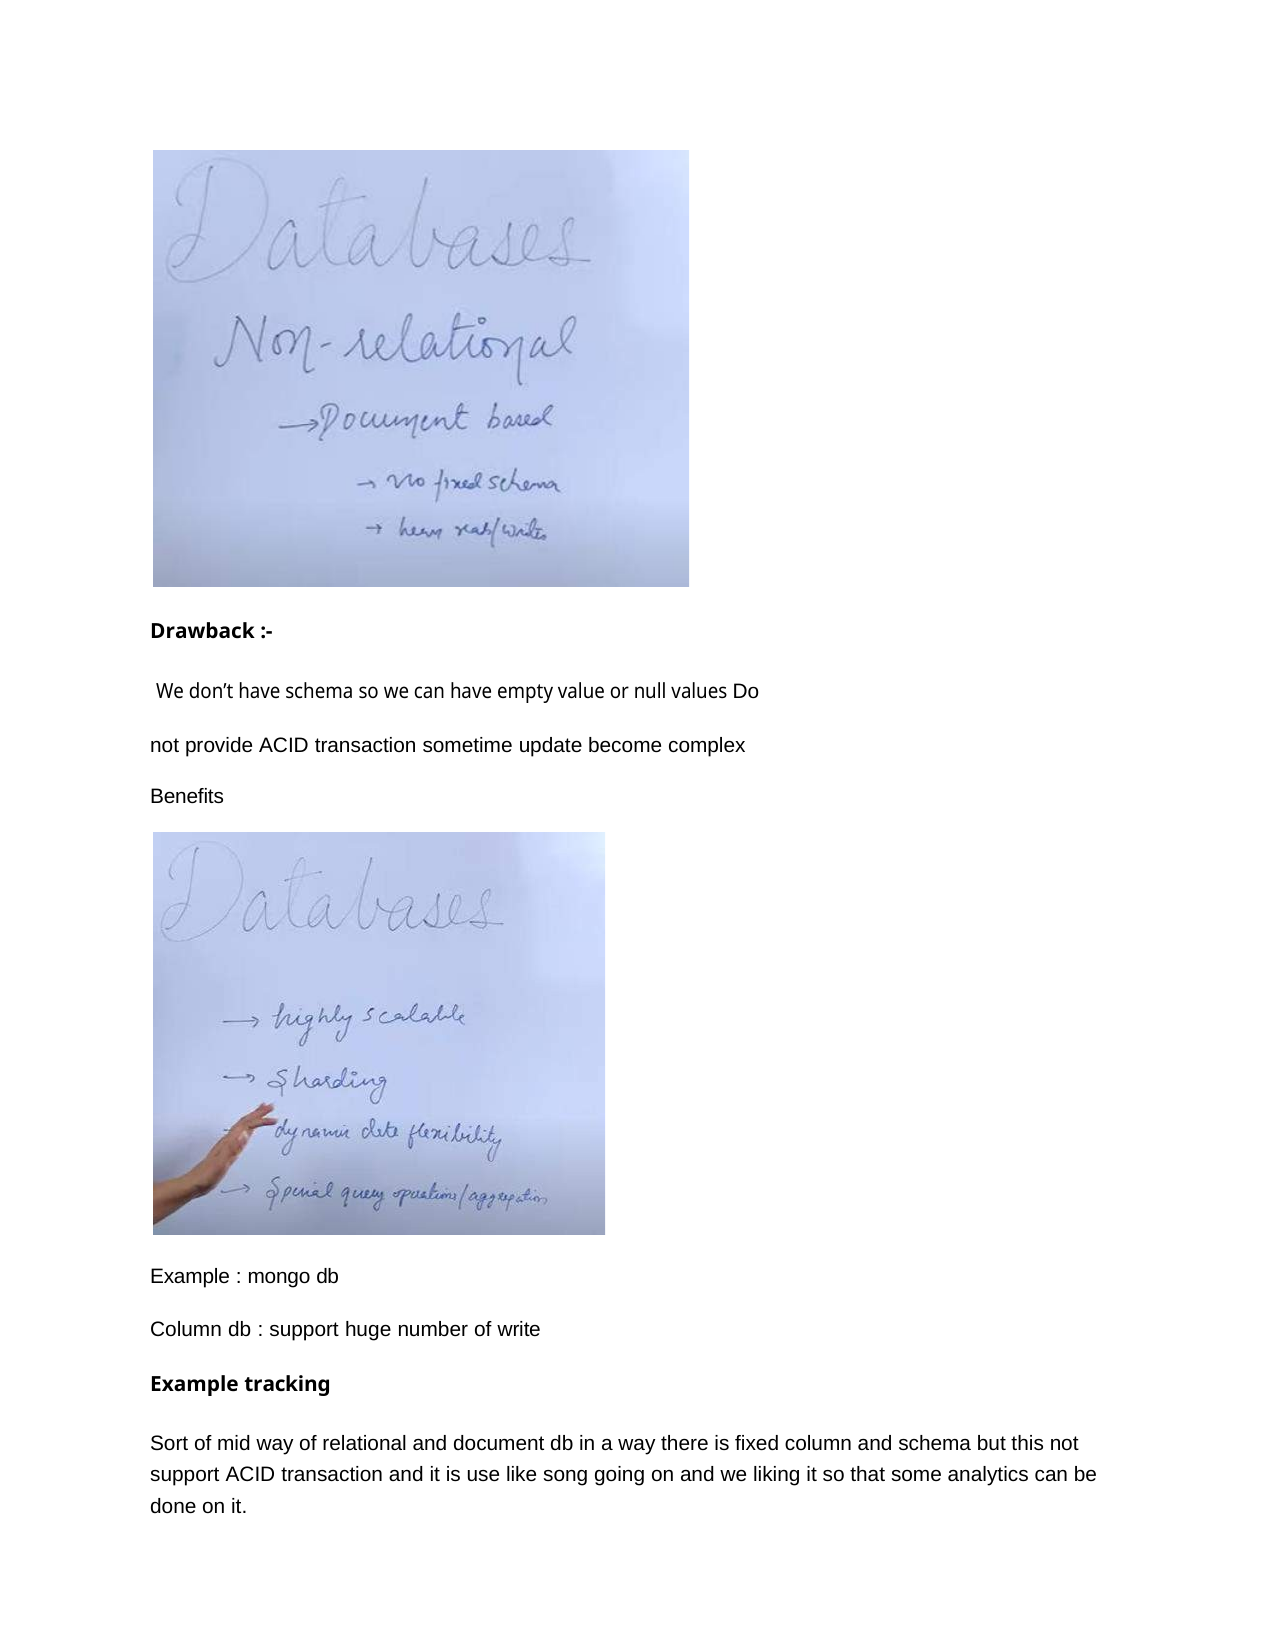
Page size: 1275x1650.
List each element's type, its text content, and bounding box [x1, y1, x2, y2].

picture [153, 832, 606, 1235]
text Sort of mid way of relational and document db in a way there is fixed column and schema but this not support ACID transaction and it is use like song going on and we liking it so that some analytics can be done on it. [150, 1430, 1113, 1518]
text Example : mongo db [150, 1264, 1139, 1288]
picture [153, 150, 690, 587]
text Column db : support huge number of write [150, 1316, 1139, 1340]
text Example tracking [150, 1369, 1139, 1397]
text Drawback :- [150, 616, 1139, 645]
text We don’t have schema so we can have empty value or null values Do not provide ACID transaction sometime update become complex Benefits [150, 676, 793, 808]
